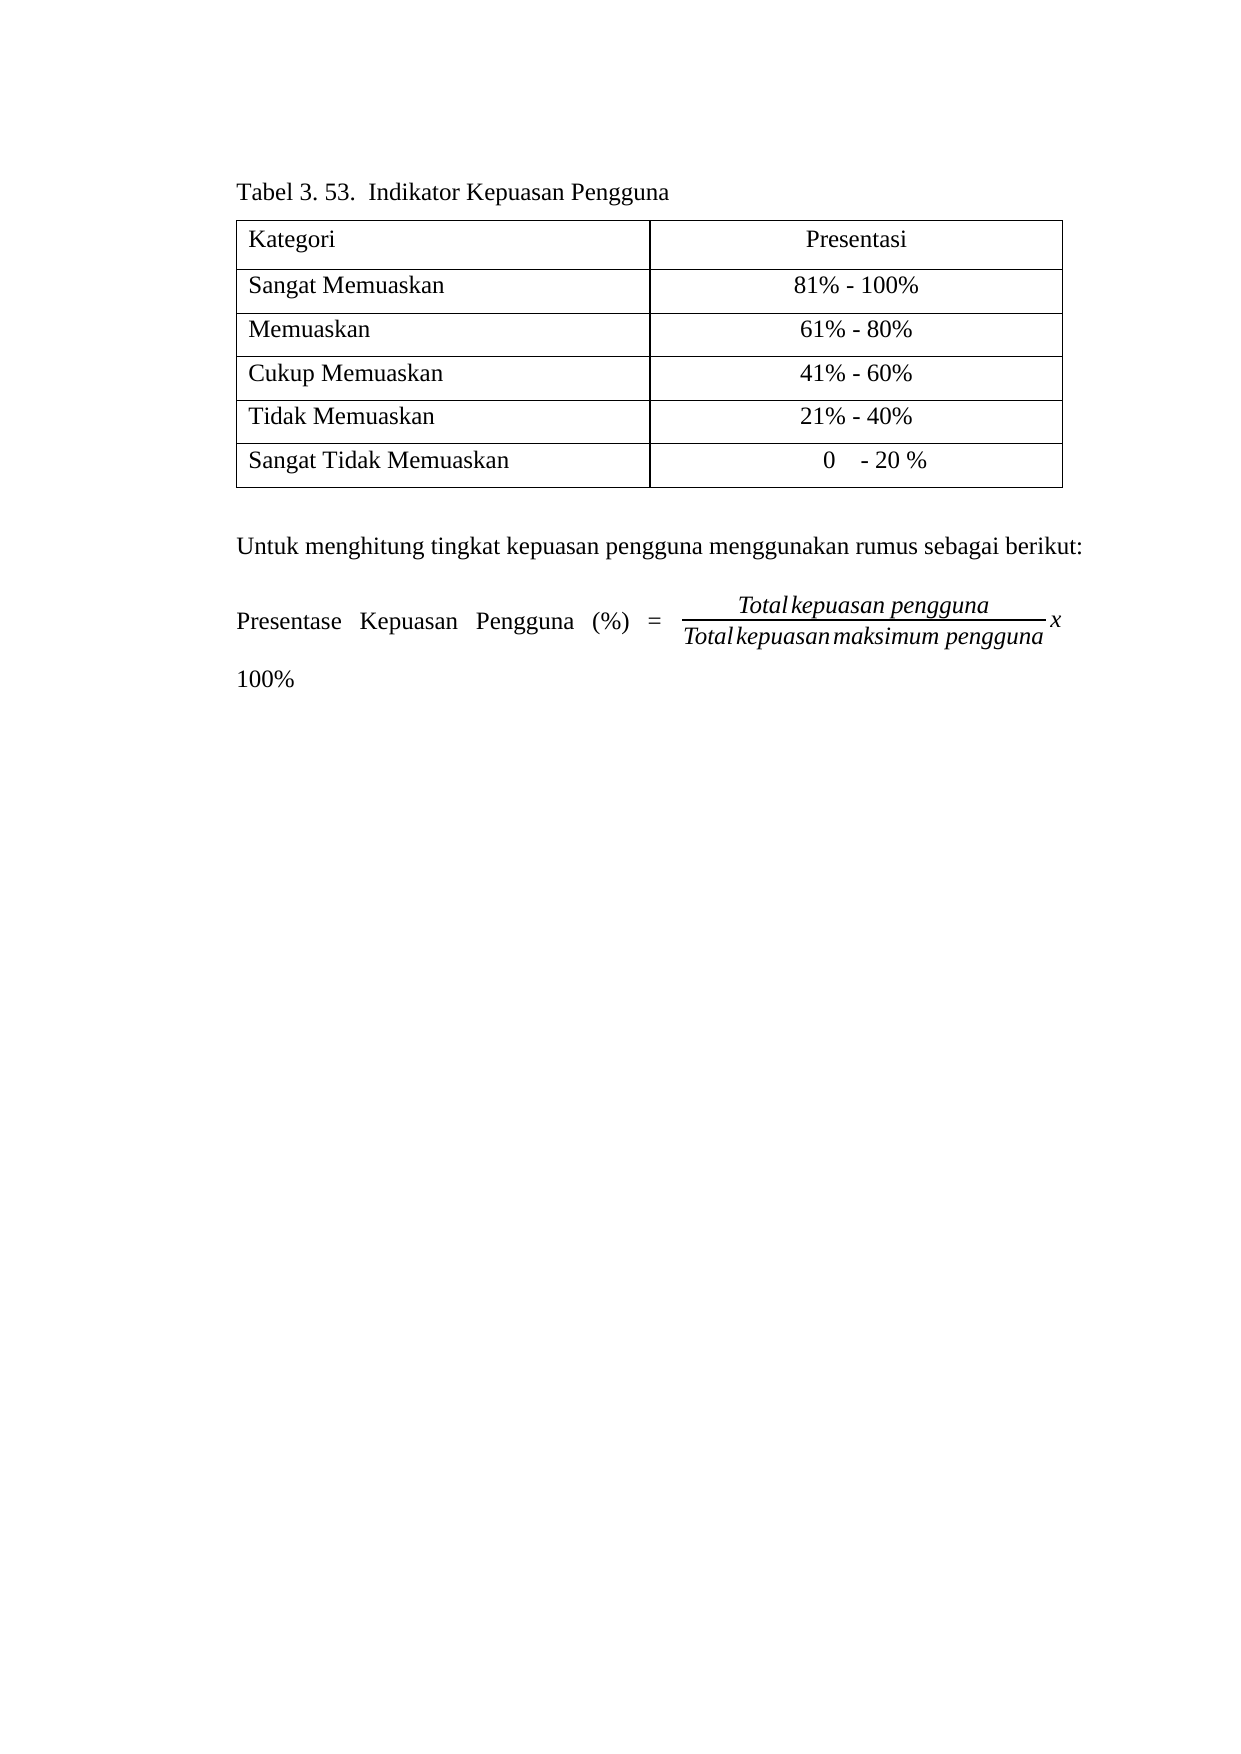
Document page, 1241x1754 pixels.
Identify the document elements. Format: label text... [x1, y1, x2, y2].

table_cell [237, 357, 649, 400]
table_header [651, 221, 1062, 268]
text Untuk menghitung tingkat kepuasan pengguna menggunakan rumus sebagai berikut: [236, 488, 1093, 560]
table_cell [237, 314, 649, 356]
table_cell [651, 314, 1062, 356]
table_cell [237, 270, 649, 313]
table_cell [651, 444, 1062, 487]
text Presentase Kepuasan Pengguna (%) = 100% [236, 591, 1063, 693]
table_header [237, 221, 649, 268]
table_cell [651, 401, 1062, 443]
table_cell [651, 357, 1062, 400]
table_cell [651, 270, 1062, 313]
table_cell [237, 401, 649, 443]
text Tabel 3. 53. Indikator Kepuasan Pengguna [236, 177, 1063, 206]
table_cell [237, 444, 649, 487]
